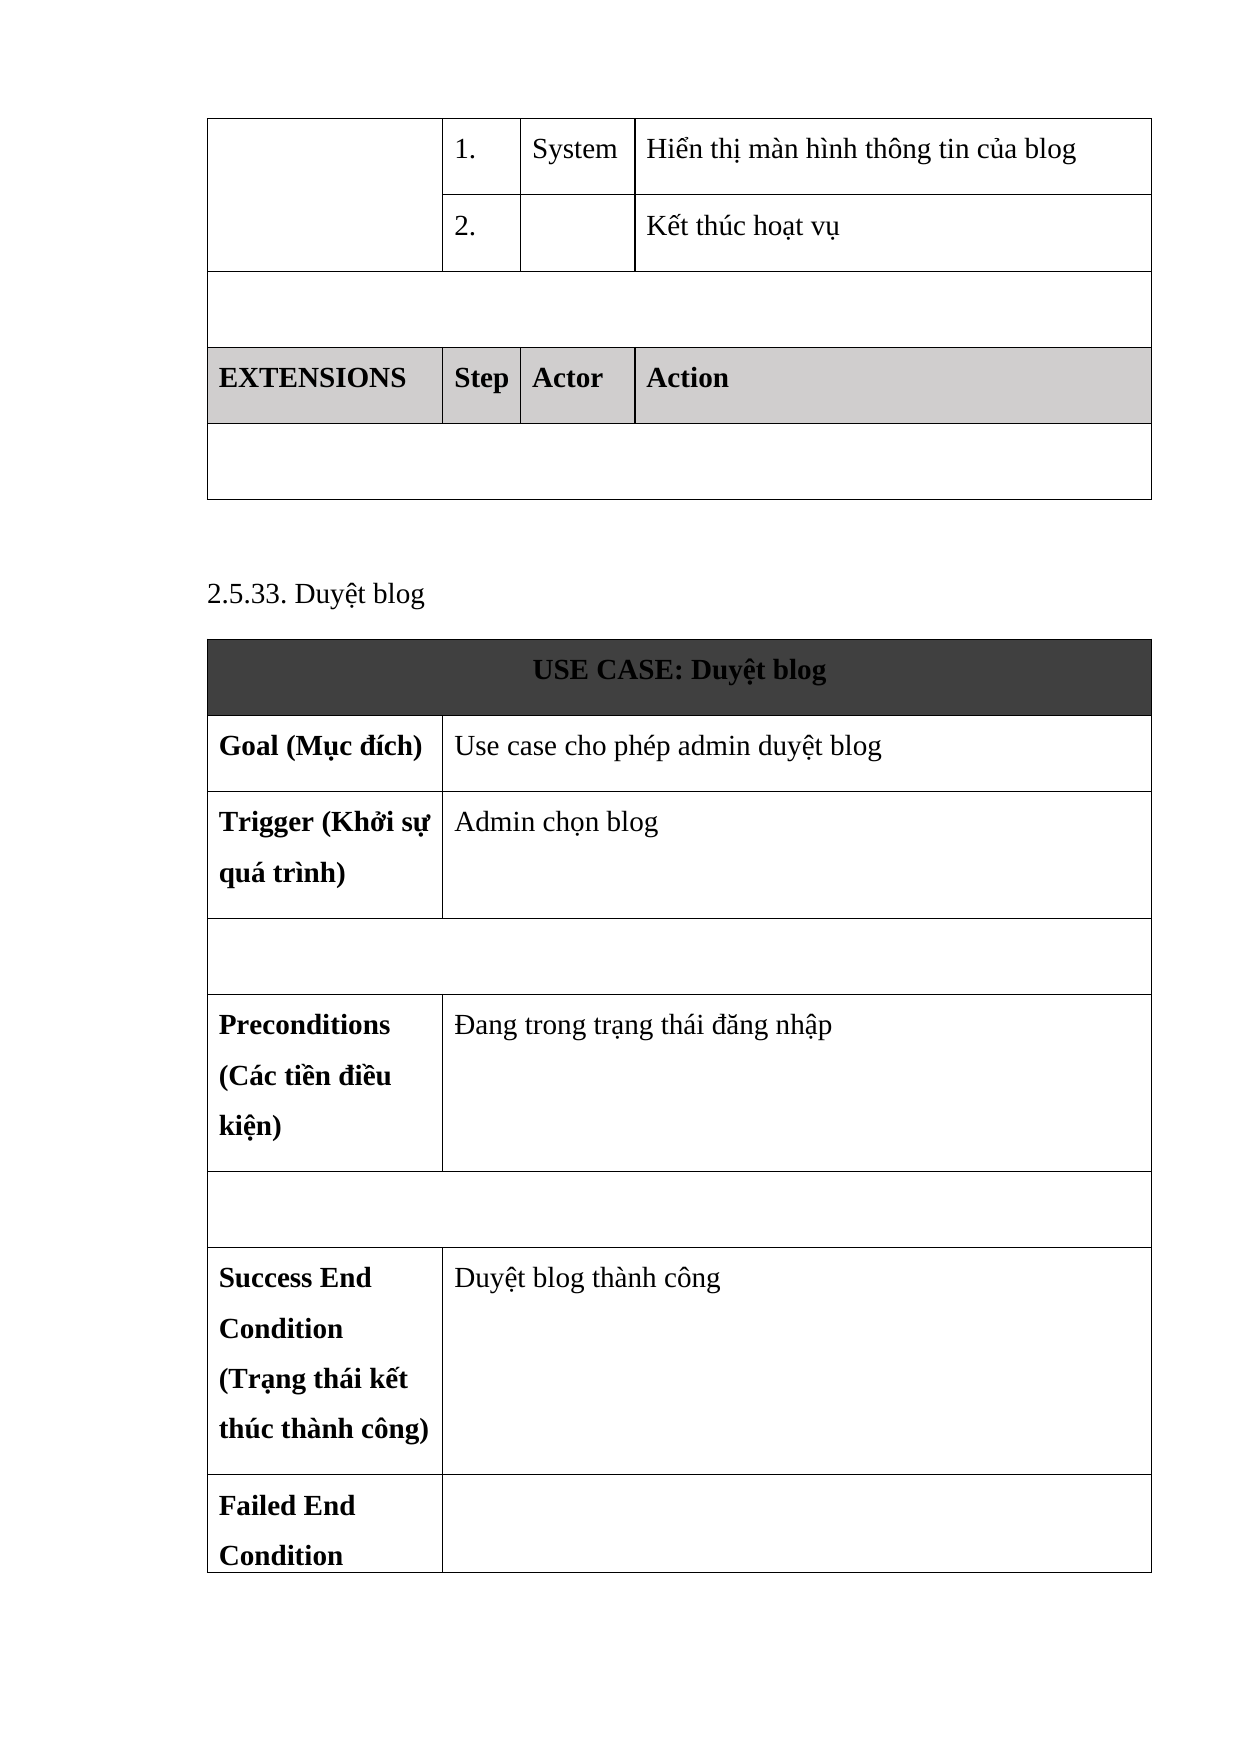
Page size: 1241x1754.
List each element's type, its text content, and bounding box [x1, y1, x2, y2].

table_cell [443, 1475, 1151, 1572]
table_cell Action [636, 348, 1151, 423]
table_cell Goal (Mục đích) [208, 716, 442, 791]
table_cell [208, 1475, 442, 1572]
table_cell Hiển thị màn hình thông tin của blog [636, 119, 1151, 194]
table_cell Actor [521, 348, 634, 423]
table_cell Step [443, 348, 520, 423]
table_cell Use case cho phép admin duyệt blog [443, 716, 1151, 791]
table_cell [521, 195, 634, 271]
table_cell [208, 119, 442, 271]
table_cell [208, 919, 1151, 994]
table_cell 2. [443, 195, 520, 271]
table_cell System [521, 119, 634, 194]
table_header USE CASE: Duyệt blog [208, 640, 1151, 715]
table_cell Trigger (Khởi sự quá trình) [208, 792, 442, 918]
table_cell Admin chọn blog [443, 792, 1151, 918]
table_cell Kết thúc hoạt vụ [636, 195, 1151, 271]
table_cell Duyệt blog thành công [443, 1248, 1151, 1474]
table_cell Success End Condition (Trạng thái kết thúc thành công) [208, 1248, 442, 1474]
table_cell [208, 1172, 1151, 1247]
table_cell EXTENSIONS [208, 348, 442, 423]
table_cell Preconditions (Các tiền điều kiện) [208, 995, 442, 1171]
table_cell [208, 424, 1151, 499]
table_cell 1. [443, 119, 520, 194]
subtitle 2.5.33. Duyệt blog [207, 576, 1122, 609]
table_cell [208, 272, 1151, 347]
table_cell Đang trong trạng thái đăng nhập [443, 995, 1151, 1171]
